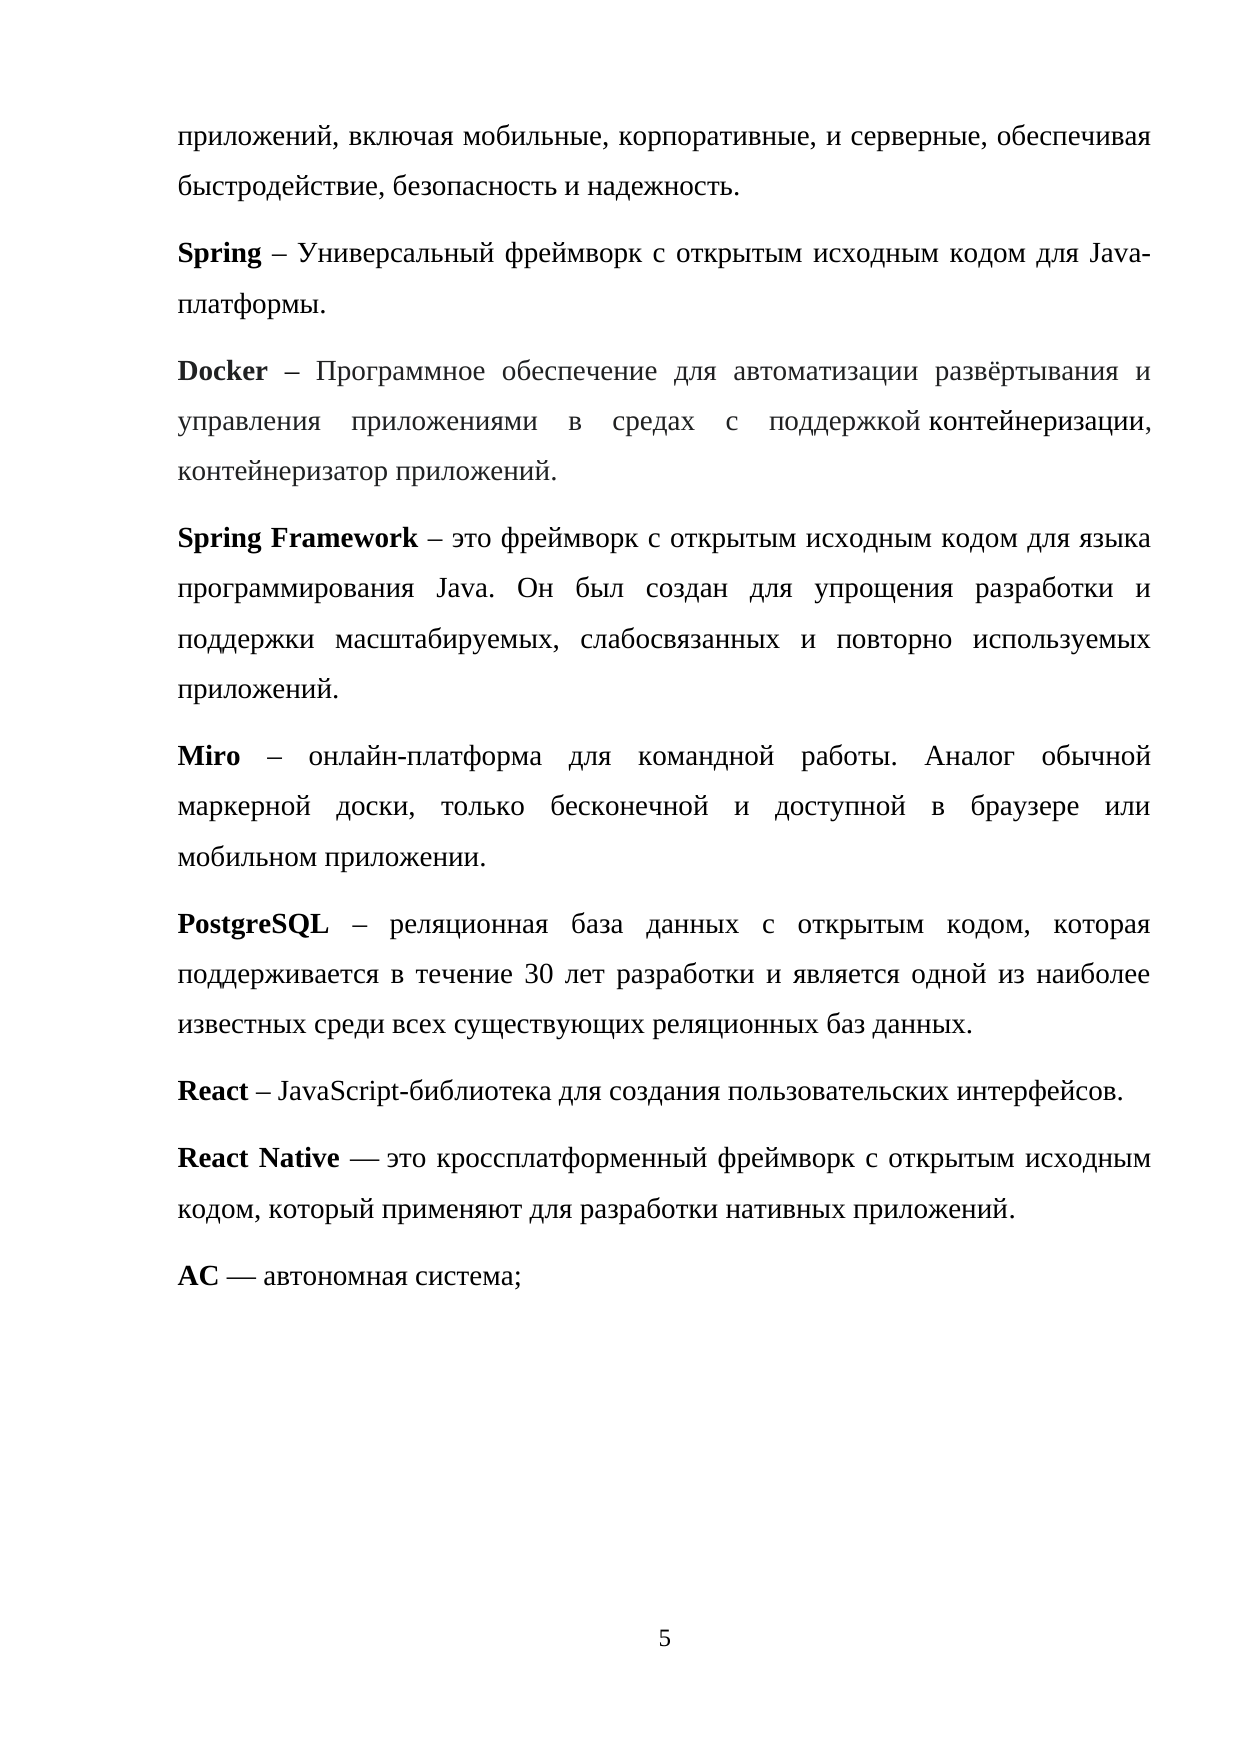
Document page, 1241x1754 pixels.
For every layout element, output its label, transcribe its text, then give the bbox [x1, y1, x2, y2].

text PostgreSQL – реляционная база данных с открытым кодом, которая поддерживается в течение 30 лет разработки и является одной из наиболее известных среди всех существующих реляционных баз данных. [177, 906, 1152, 1040]
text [177, 118, 1152, 202]
text React – JavaScript-библиотека для создания пользовательских интерфейсов. [177, 1073, 1152, 1107]
text React Native — это кроссплатформенный фреймворк с открытым исходным кодом, который применяют для разработки нативных приложений. [177, 1140, 1152, 1224]
text Miro – онлайн-платформа для командной работы. Аналог обычной маркерной доски, только бесконечной и доступной в браузере или мобильном приложении. [177, 738, 1152, 872]
text АС — автономная система; [177, 1258, 1152, 1291]
text Spring – Универсальный фреймворк с открытым исходным кодом для Java-платформы. [177, 235, 1152, 319]
text Spring Framework – это фреймворк с открытым исходным кодом для языка программирования Java. Он был создан для упрощения разработки и поддержки масштабируемых, слабосвязанных и повторно используемых приложений. [177, 520, 1152, 705]
text Docker – Программное обеспечение для автоматизации развёртывания и управления приложениями в средах с поддержкой контейнеризации, контейнеризатор приложений. [177, 353, 1152, 487]
